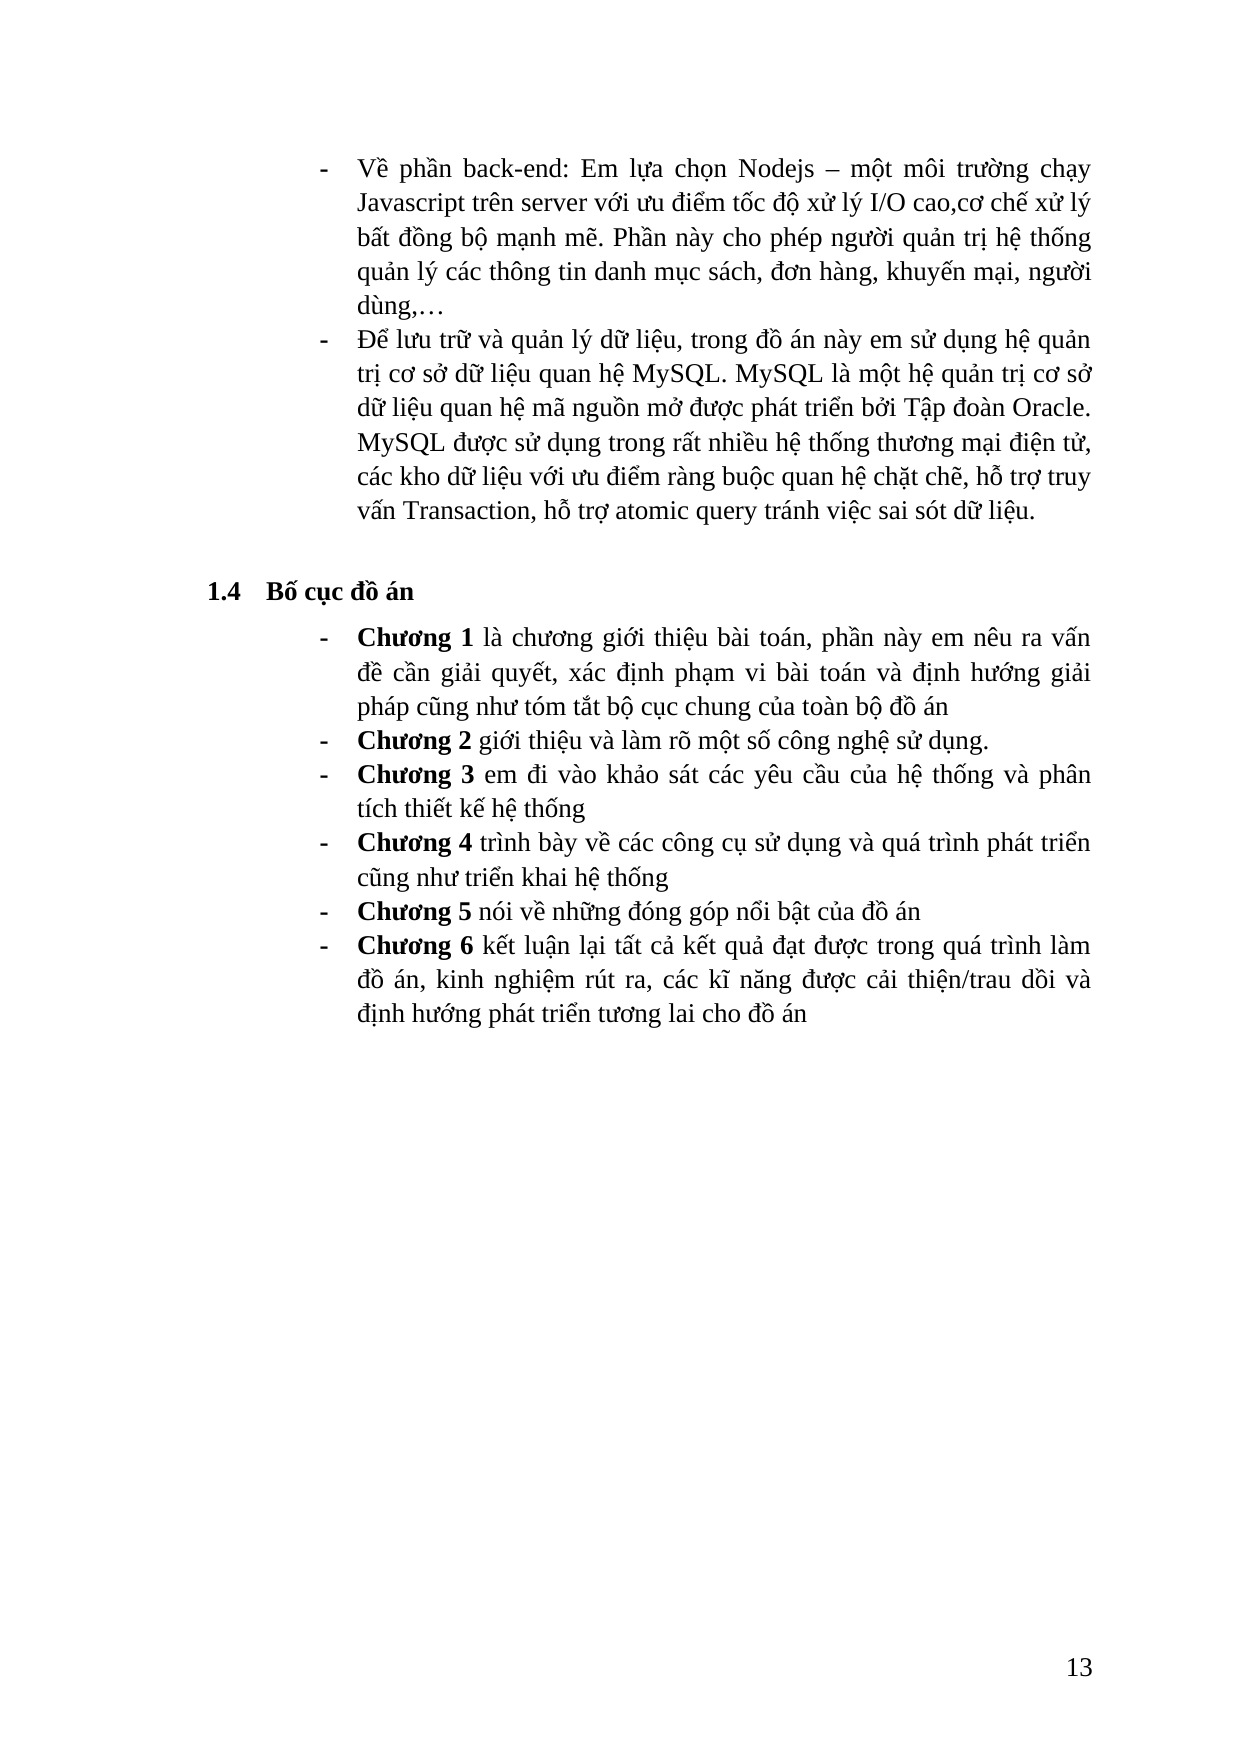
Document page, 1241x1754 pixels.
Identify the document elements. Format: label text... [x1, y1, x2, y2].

list Chương 1 là chương giới thiệu bài toán, phần này em nêu ra vấn đề cần giải quyết, xác định phạm vi bài toán và định hướng giải pháp cũng như tóm tắt bộ cục chung của toàn bộ đồ án [319, 621, 1092, 721]
list Để lưu trữ và quản lý dữ liệu, trong đồ án này em sử dụng hệ quản trị cơ sở dữ liệu quan hệ MySQL. MySQL là một hệ quản trị cơ sở dữ liệu quan hệ mã nguồn mở được phát triển bởi Tập đoàn Oracle. MySQL được sử dụng trong rất nhiều hệ thống thương mại điện tử, các kho dữ liệu với ưu điểm ràng buộc quan hệ chặt chẽ, hỗ trợ truy vấn Transaction, hỗ trợ atomic query tránh việc sai sót dữ liệu. [319, 323, 1092, 525]
list Chương 2 giới thiệu và làm rõ một số công nghệ sử dụng. [319, 724, 1092, 755]
list Chương 5 nói về những đóng góp nổi bật của đồ án [319, 895, 1092, 926]
list Chương 6 kết luận lại tất cả kết quả đạt được trong quá trình làm đồ án, kinh nghiệm rút ra, các kĩ năng được cải thiện/trau dồi và định hướng phát triển tương lai cho đồ án [319, 929, 1092, 1028]
list Chương 3 em đi vào khảo sát các yêu cầu của hệ thống và phân tích thiết kế hệ thống [319, 758, 1092, 823]
subtitle Bố cục đồ án [207, 575, 1092, 606]
list Về phần back-end: Em lựa chọn Nodejs – một môi trường chạy Javascript trên server với ưu điểm tốc độ xử lý I/O cao,cơ chế xử lý bất đồng bộ mạnh mẽ. Phần này cho phép người quản trị hệ thống quản lý các thông tin danh mục sách, đơn hàng, khuyến mại, người dùng,… [319, 152, 1092, 320]
list Chương 4 trình bày về các công cụ sử dụng và quá trình phát triển cũng như triển khai hệ thống [319, 826, 1092, 892]
